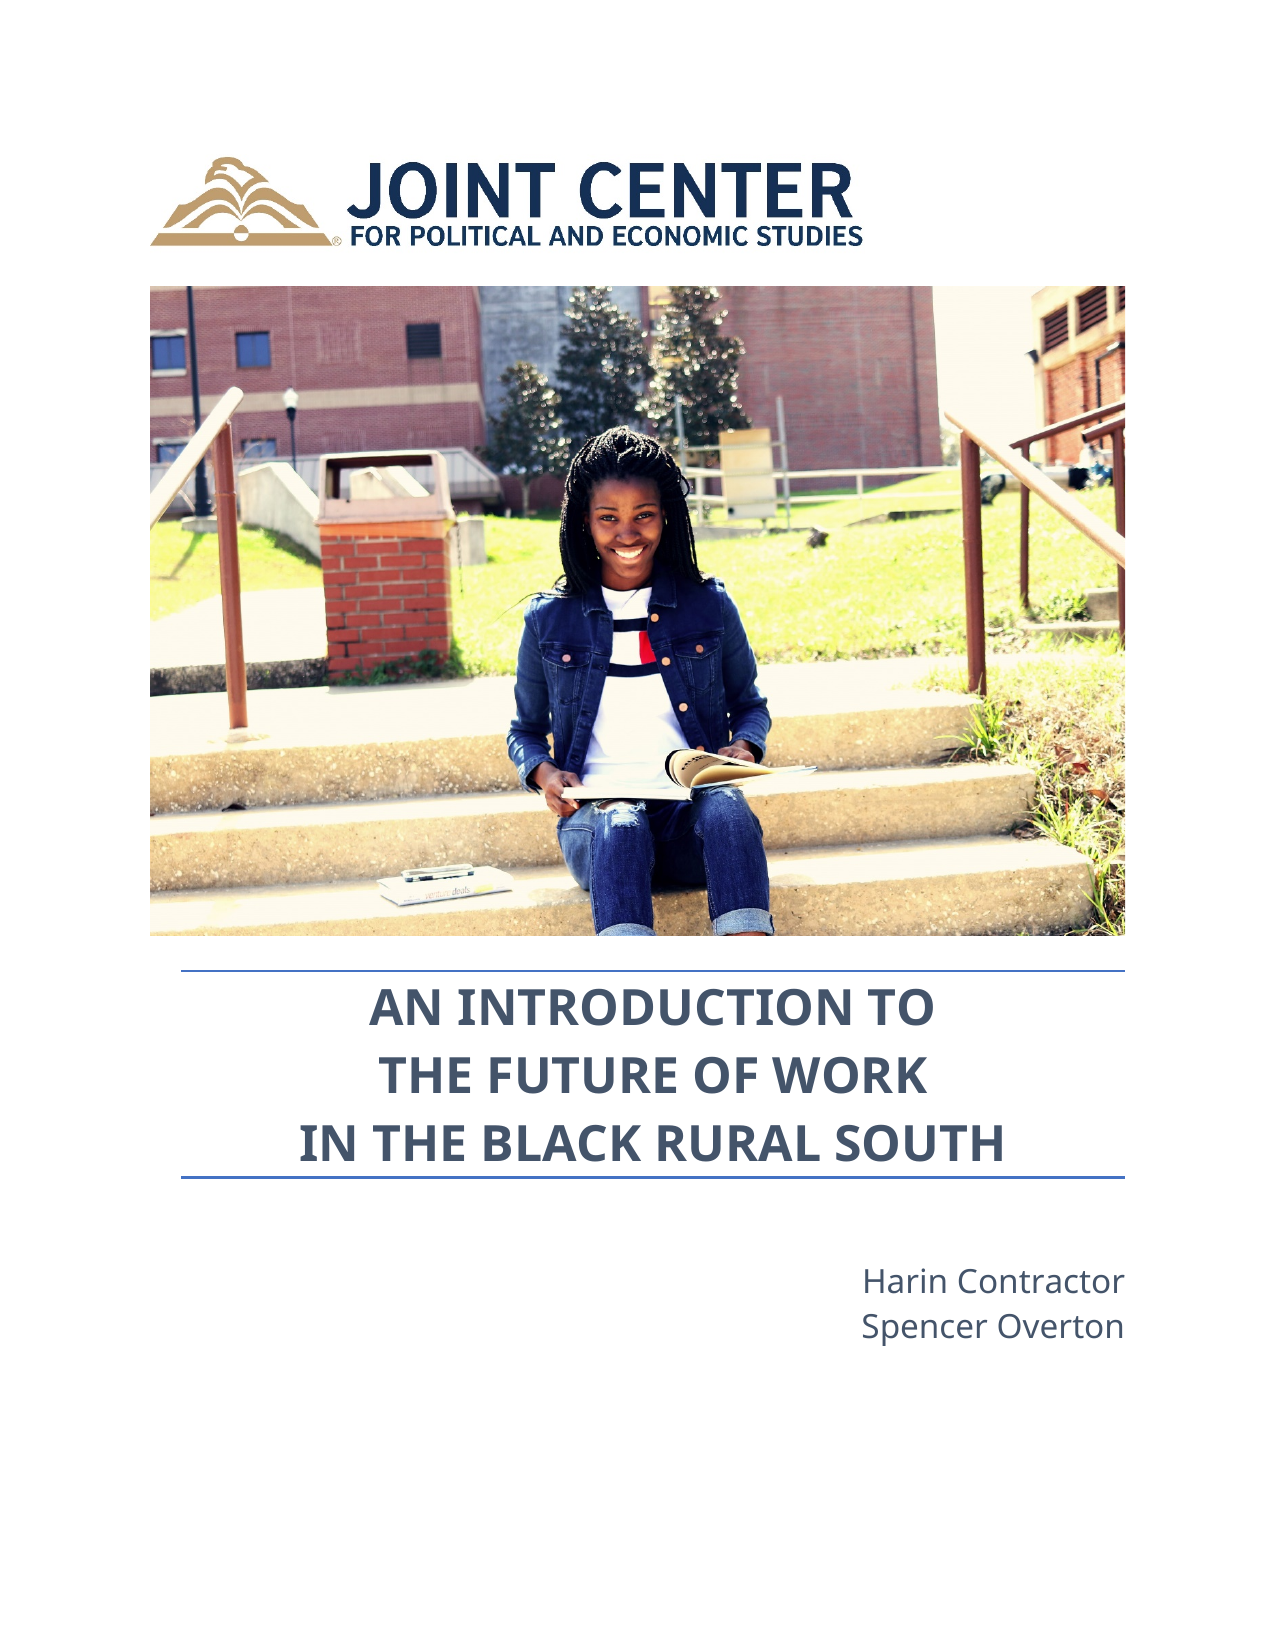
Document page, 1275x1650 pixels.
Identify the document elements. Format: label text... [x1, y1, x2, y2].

text Harin Contractor Spencer Overton [150, 1258, 1125, 1349]
picture [150, 286, 1125, 936]
table_header AN INTRODUCTION TO THE FUTURE OF WORK IN THE BLACK RURAL SOUTH [181, 972, 1125, 1176]
picture [150, 154, 865, 254]
